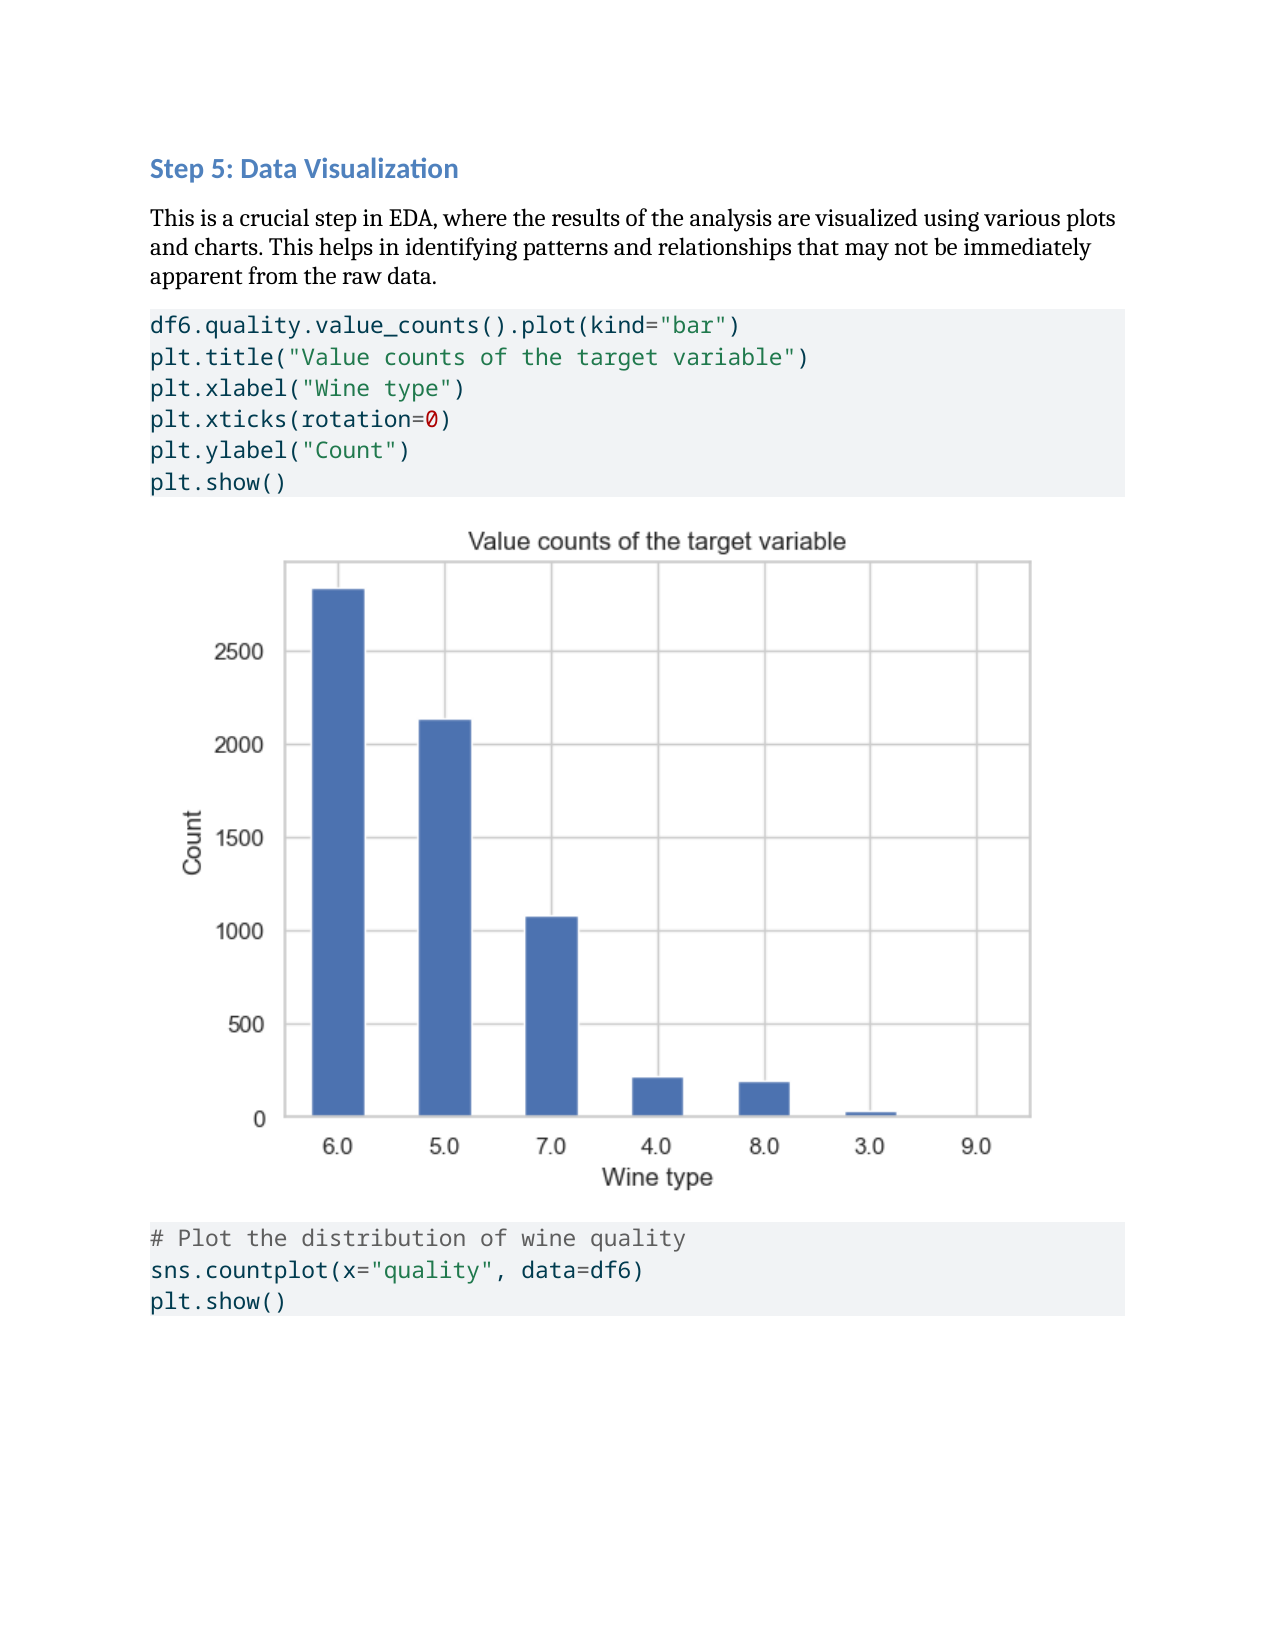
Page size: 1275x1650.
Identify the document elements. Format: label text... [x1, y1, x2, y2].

text df6.quality.value_counts().plot(kind="bar") plt.title("Value counts of the target variable") plt.xlabel("Wine type") plt.xticks(rotation=0) plt.ylabel("Count") plt.show() [287, 309, 1125, 497]
text # Plot the distribution of wine quality sns.countplot(x="quality", data=df6) plt.show() [150, 1222, 1125, 1316]
picture [168, 517, 1044, 1204]
text This is a crucial step in EDA, where the results of the analysis are visualized using various plots and charts. This helps in identifying patterns and relationships that may not be immediately apparent from the raw data. [150, 204, 1125, 291]
subtitle Step 5: Data Visualization [150, 150, 1125, 186]
